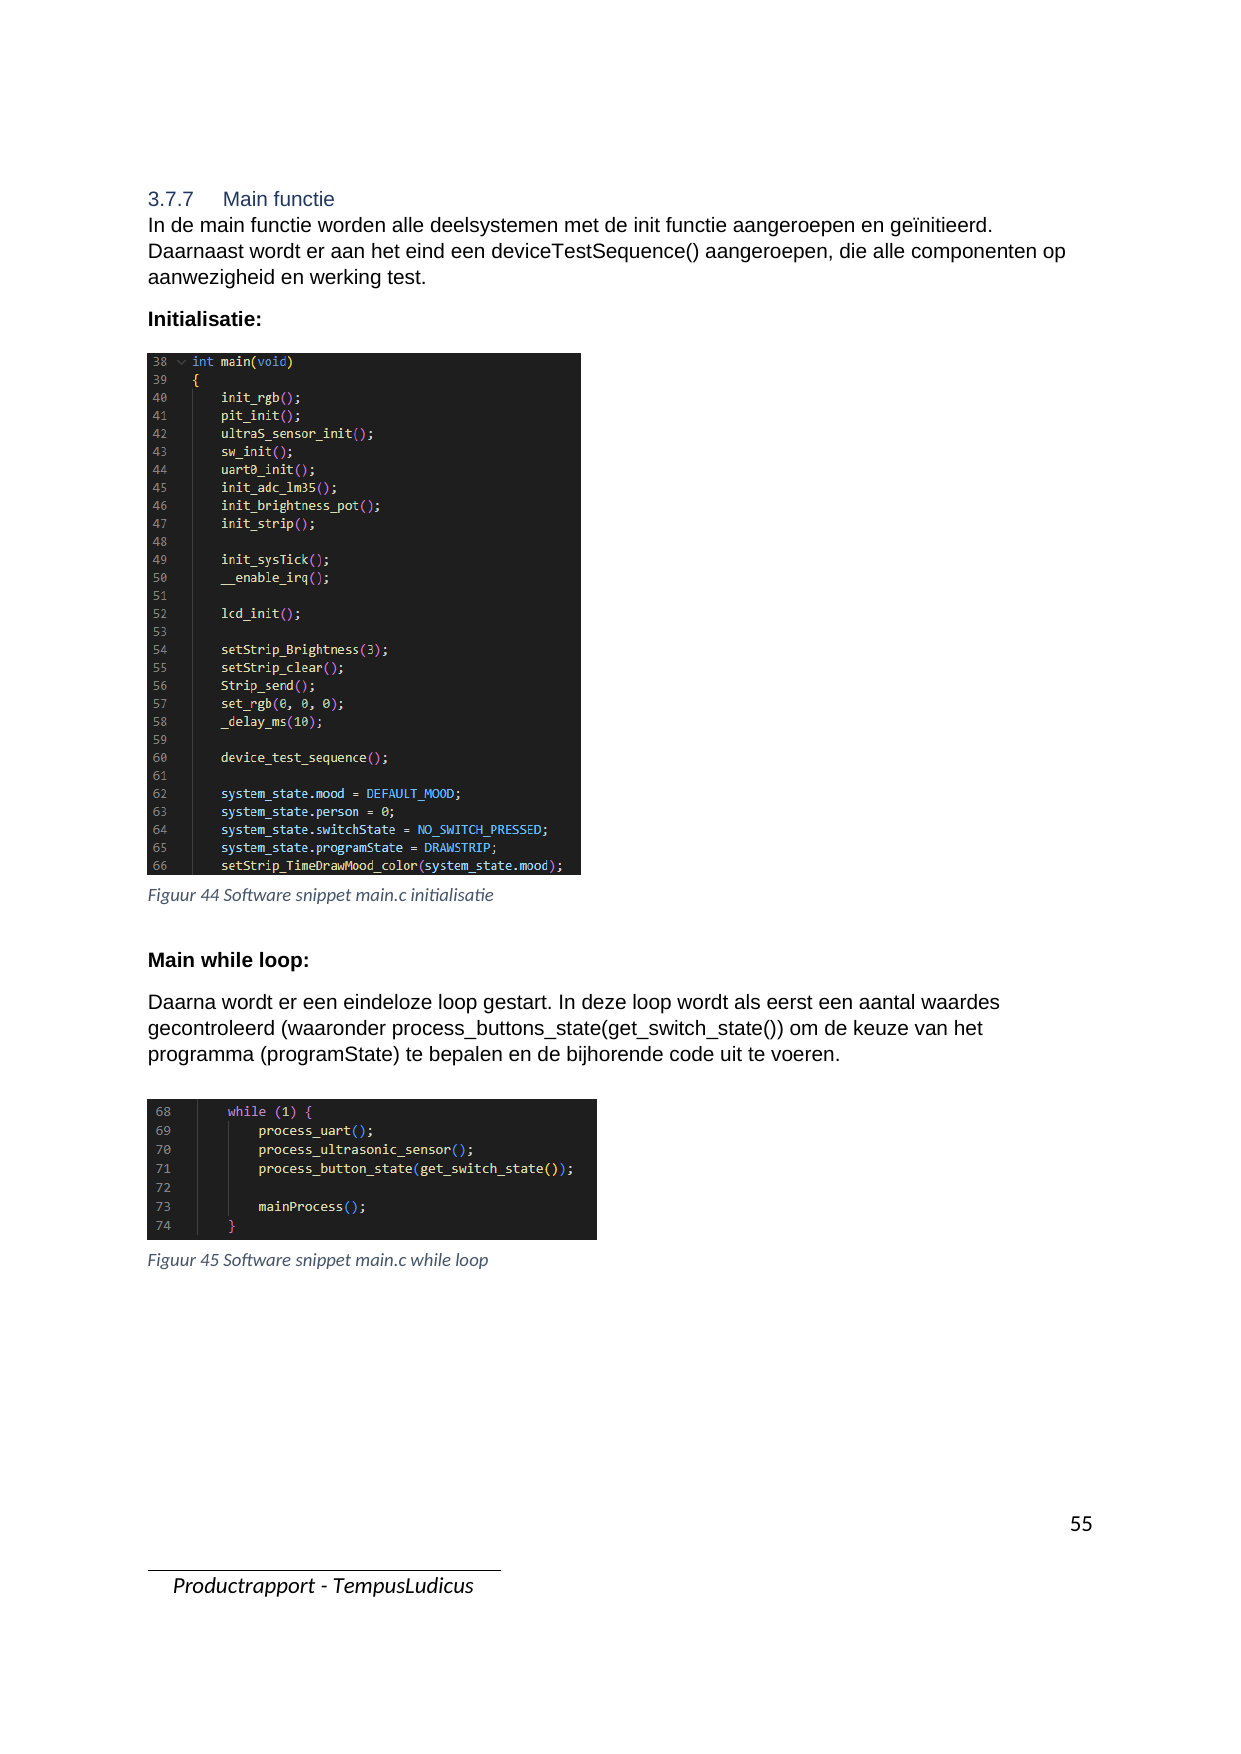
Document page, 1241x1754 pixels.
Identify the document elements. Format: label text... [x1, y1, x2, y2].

picture [147, 1099, 597, 1240]
text In de main functie worden alle deelsystemen met de init functie aangeroepen en geïnitieerd. Daarnaast wordt er aan het eind een deviceTestSequence() aangeroepen, die alle componenten op aanwezigheid en werking test. [148, 213, 1093, 288]
subtitle Main functie [148, 187, 1093, 211]
picture [147, 353, 581, 875]
text Daarna wordt er een eindeloze loop gestart. In deze loop wordt als eerst een aantal waardes gecontroleerd (waaronder process_buttons_state(get_switch_state()) om de keuze van het programma (programState) te bepalen en de bijhorende code uit te voeren. [148, 990, 1093, 1066]
text Initialisatie: [148, 307, 1093, 331]
